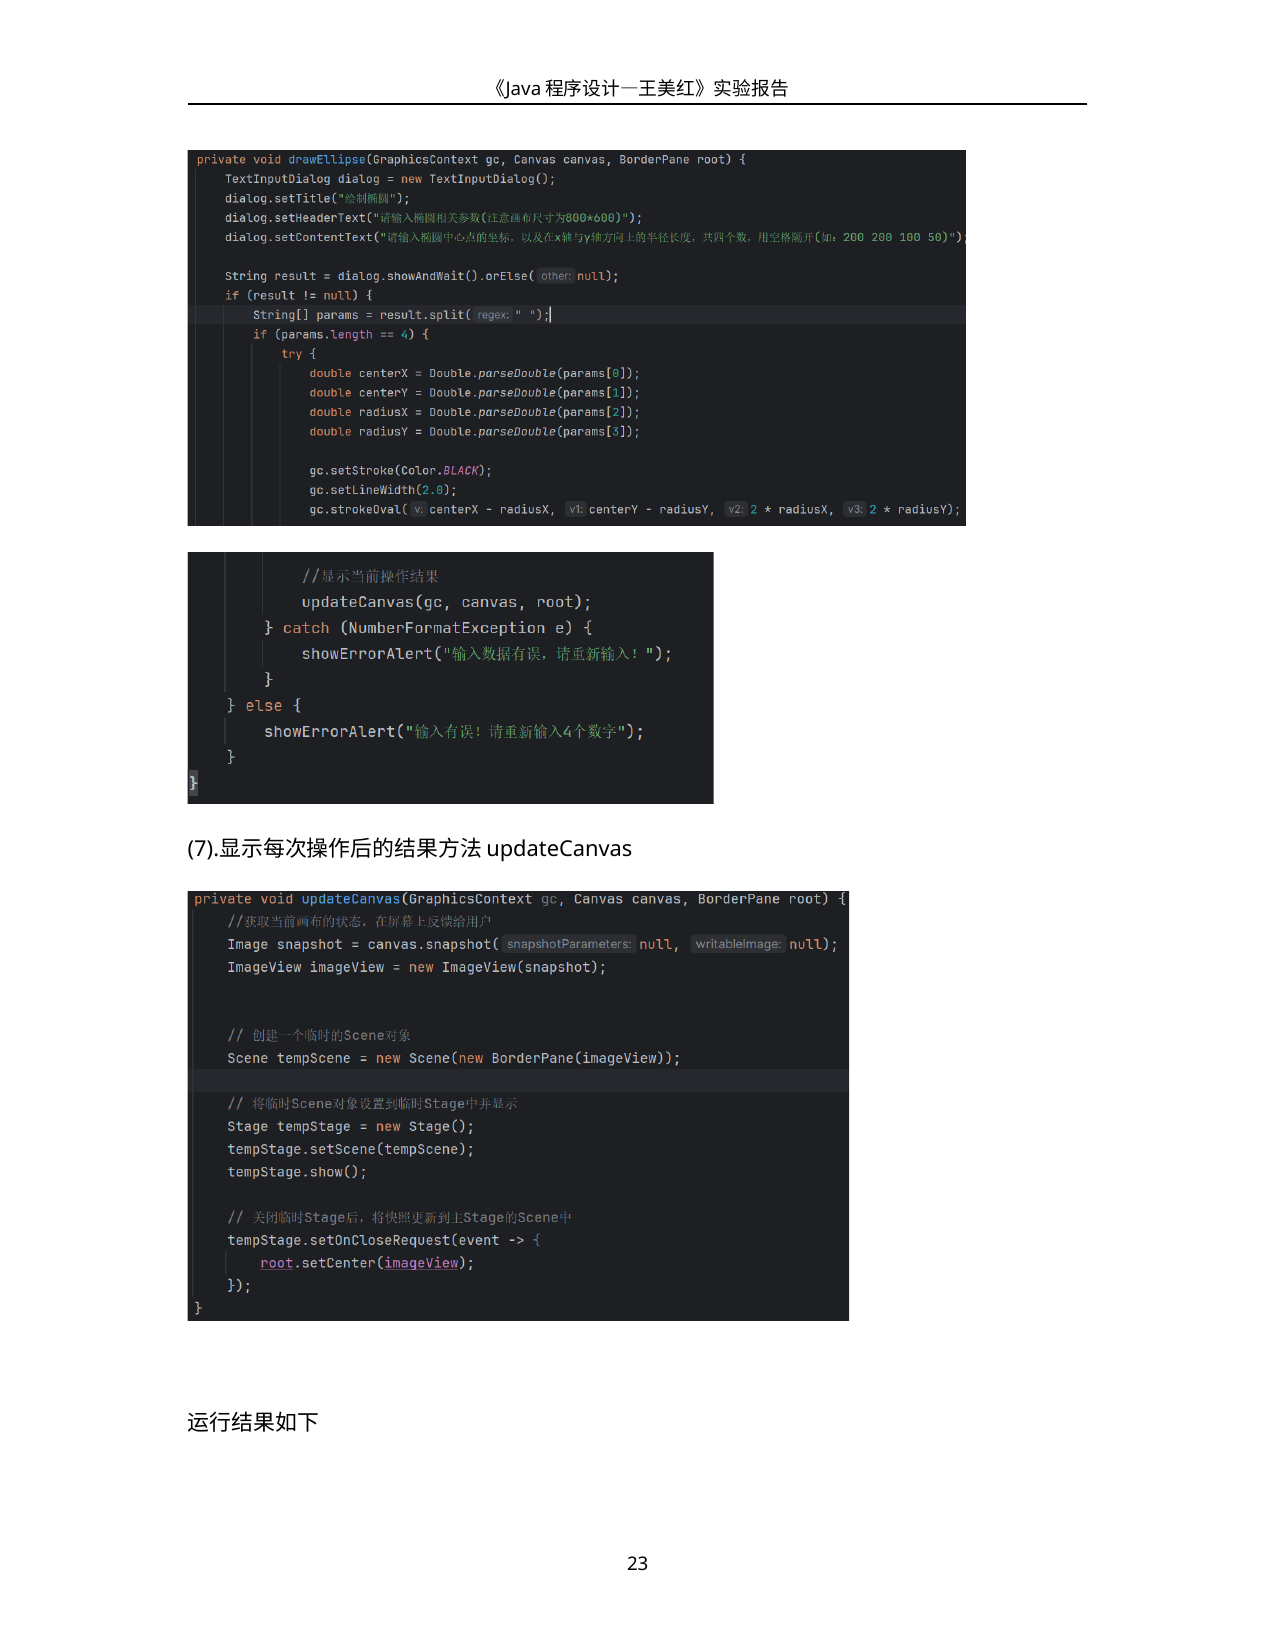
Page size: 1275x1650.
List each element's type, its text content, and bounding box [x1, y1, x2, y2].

text (7).显示每次操作后的结果方法updateCanvas [187, 831, 1087, 863]
picture [187, 150, 966, 526]
picture [187, 891, 850, 1321]
text 运行结果如下 [187, 1405, 1087, 1436]
picture [187, 552, 714, 804]
